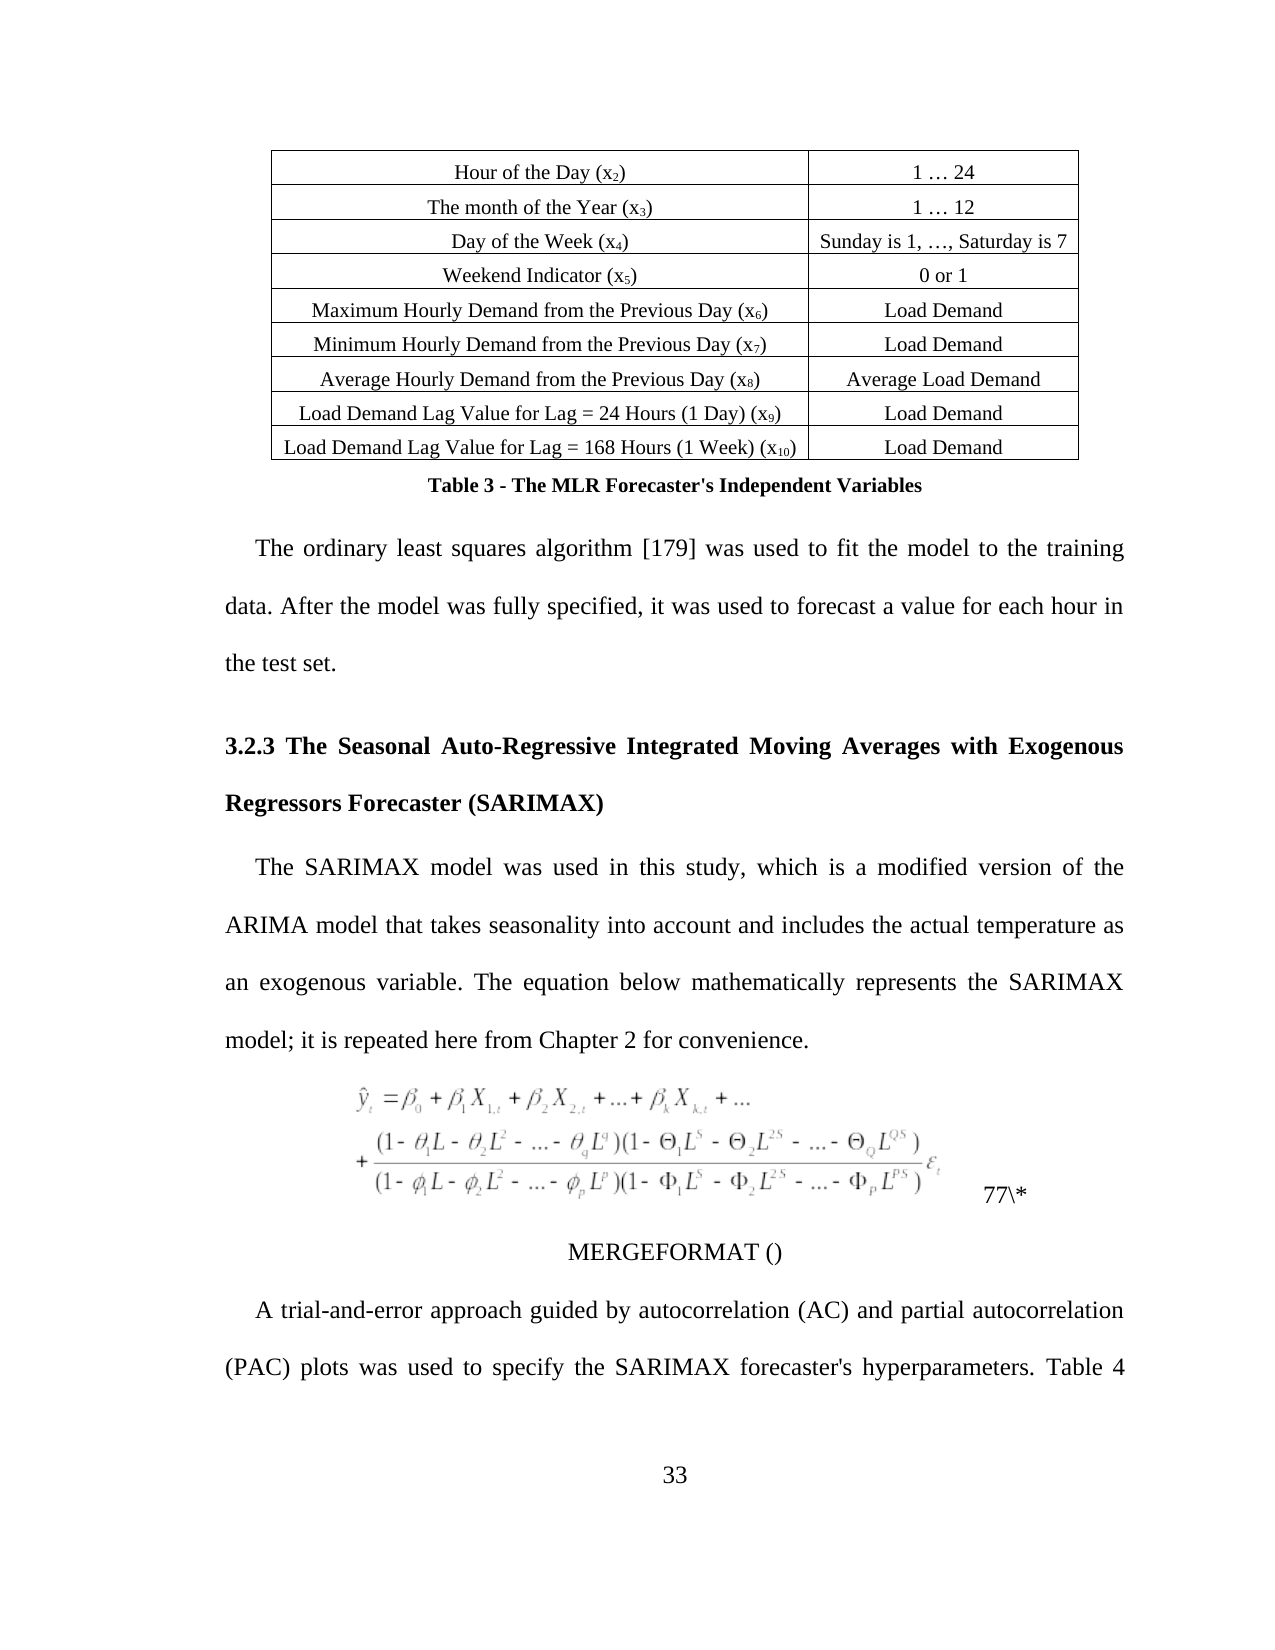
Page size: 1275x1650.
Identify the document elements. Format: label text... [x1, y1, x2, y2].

text Table 3 - The MLR Forecaster's Independent Variables [225, 473, 1125, 497]
table_cell Load Demand [809, 392, 1078, 425]
table_cell Maximum Hourly Demand from the Previous Day (x6) [272, 289, 808, 322]
table_cell 1 … 12 [809, 185, 1078, 219]
table_cell The month of the Year (x3) [272, 185, 808, 219]
table_cell Hour of the Day (x2) [272, 151, 808, 184]
subtitle 3.2.3 The Seasonal Auto-Regressive Integrated Moving Averages with Exogenous Regressors Forecaster (SARIMAX) [225, 731, 1125, 817]
table_cell Load Demand [809, 323, 1078, 356]
table_cell Minimum Hourly Demand from the Previous Day (x7) [272, 323, 808, 356]
table_cell Load Demand Lag Value for Lag = 24 Hours (1 Day) (x9) [272, 392, 808, 425]
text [225, 1295, 1125, 1381]
table_cell Weekend Indicator (x5) [272, 254, 808, 287]
table_cell 1 … 24 [809, 151, 1078, 184]
table_cell Day of the Week (x4) [272, 220, 808, 253]
text The SARIMAX model was used in this study, which is a modified version of the ARIMA model that takes seasonality into account and includes the actual temperature as an exogenous variable. The equation below mathematically represents the SARIMAX model; it is repeated here from Chapter 2 for convenience. [225, 852, 1125, 1053]
table_cell Load Demand [809, 426, 1078, 459]
table_cell Average Load Demand [809, 357, 1078, 391]
table_cell Sunday is 1, …, Saturday is 7 [809, 220, 1078, 253]
table_cell Load Demand [809, 289, 1078, 322]
table_cell Load Demand Lag Value for Lag = 168 Hours (1 Week) (x10) [272, 426, 808, 459]
text The ordinary least squares algorithm [179] was used to fit the model to the training data. After the model was fully specified, it was used to forecast a value for each hour in the test set. [225, 533, 1125, 677]
table_cell 0 or 1 [809, 254, 1078, 287]
table_cell Average Hourly Demand from the Previous Day (x8) [272, 357, 808, 391]
